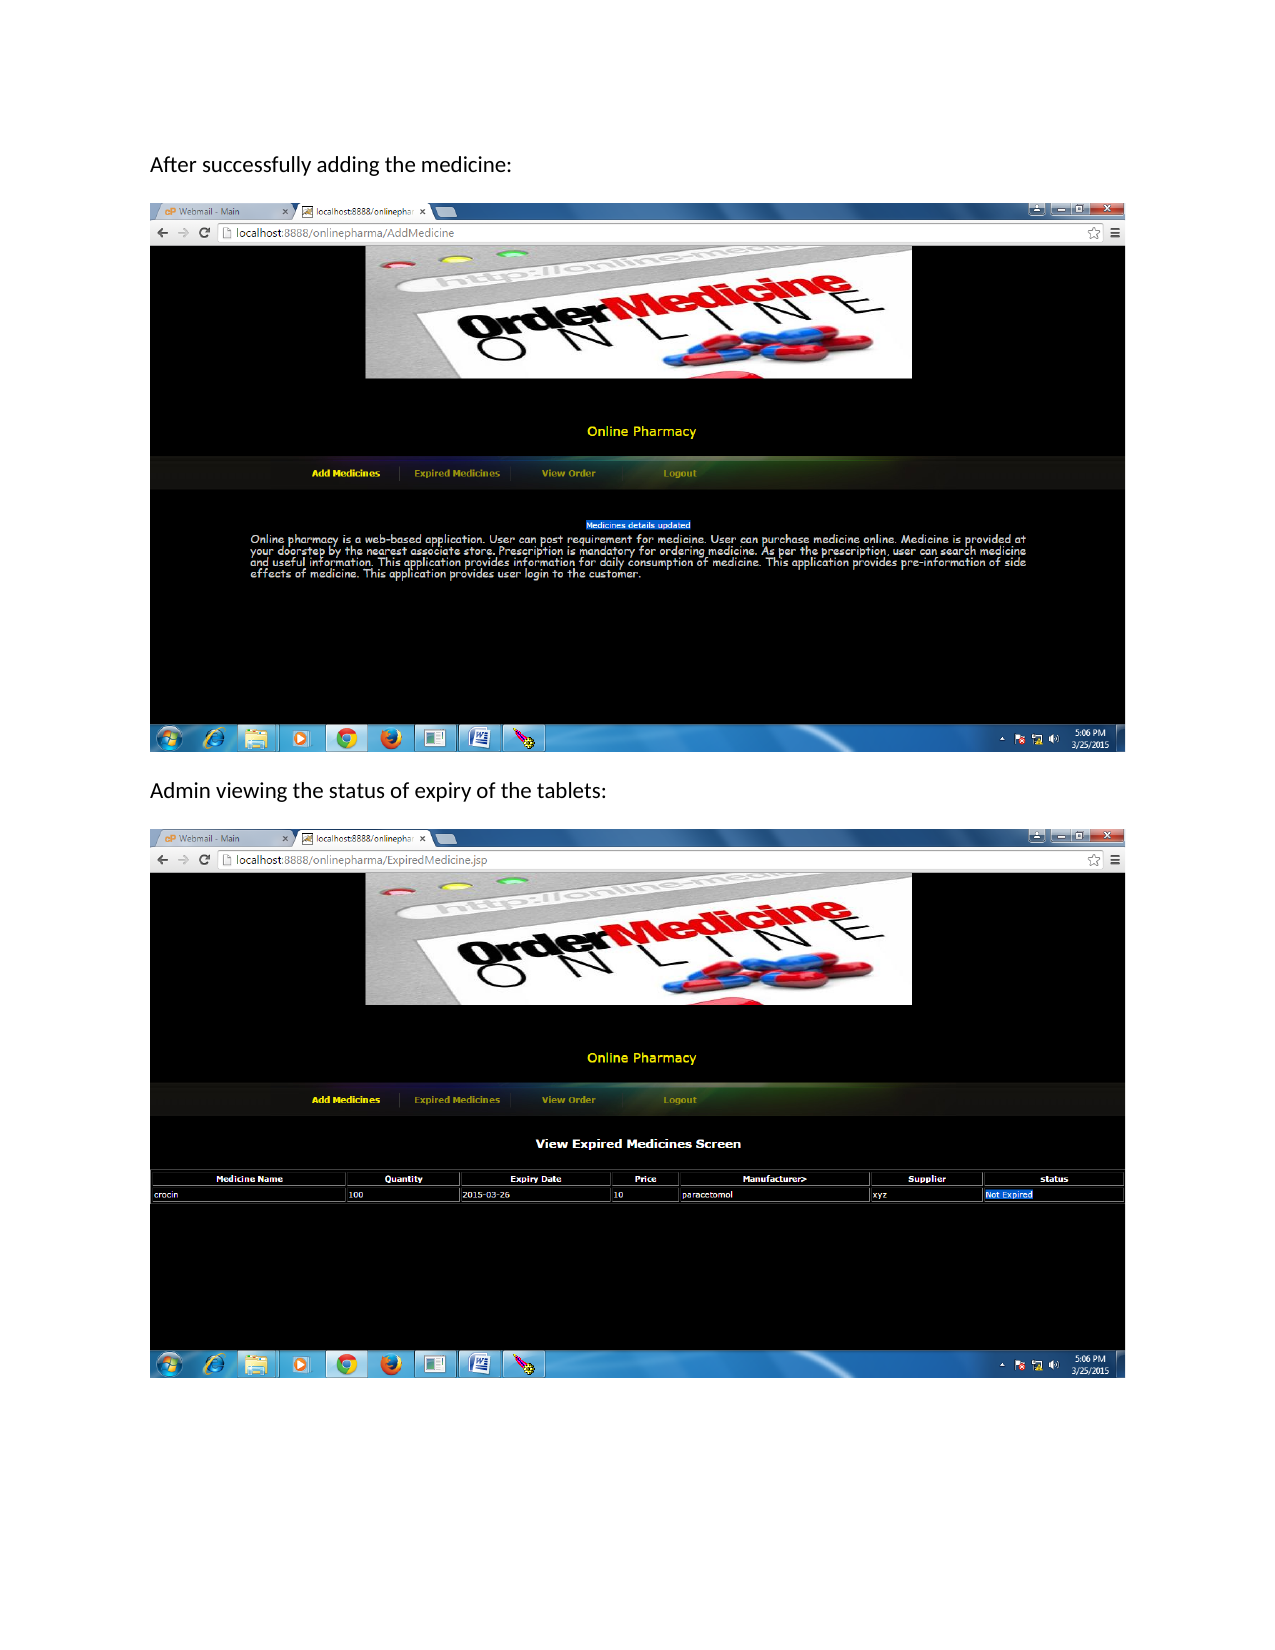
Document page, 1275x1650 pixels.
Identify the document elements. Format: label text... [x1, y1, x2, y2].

picture [150, 203, 1125, 752]
text Admin viewing the status of expiry of the tablets: [150, 776, 1125, 804]
picture [150, 829, 1125, 1378]
text After successfully adding the medicine: [150, 150, 1125, 178]
